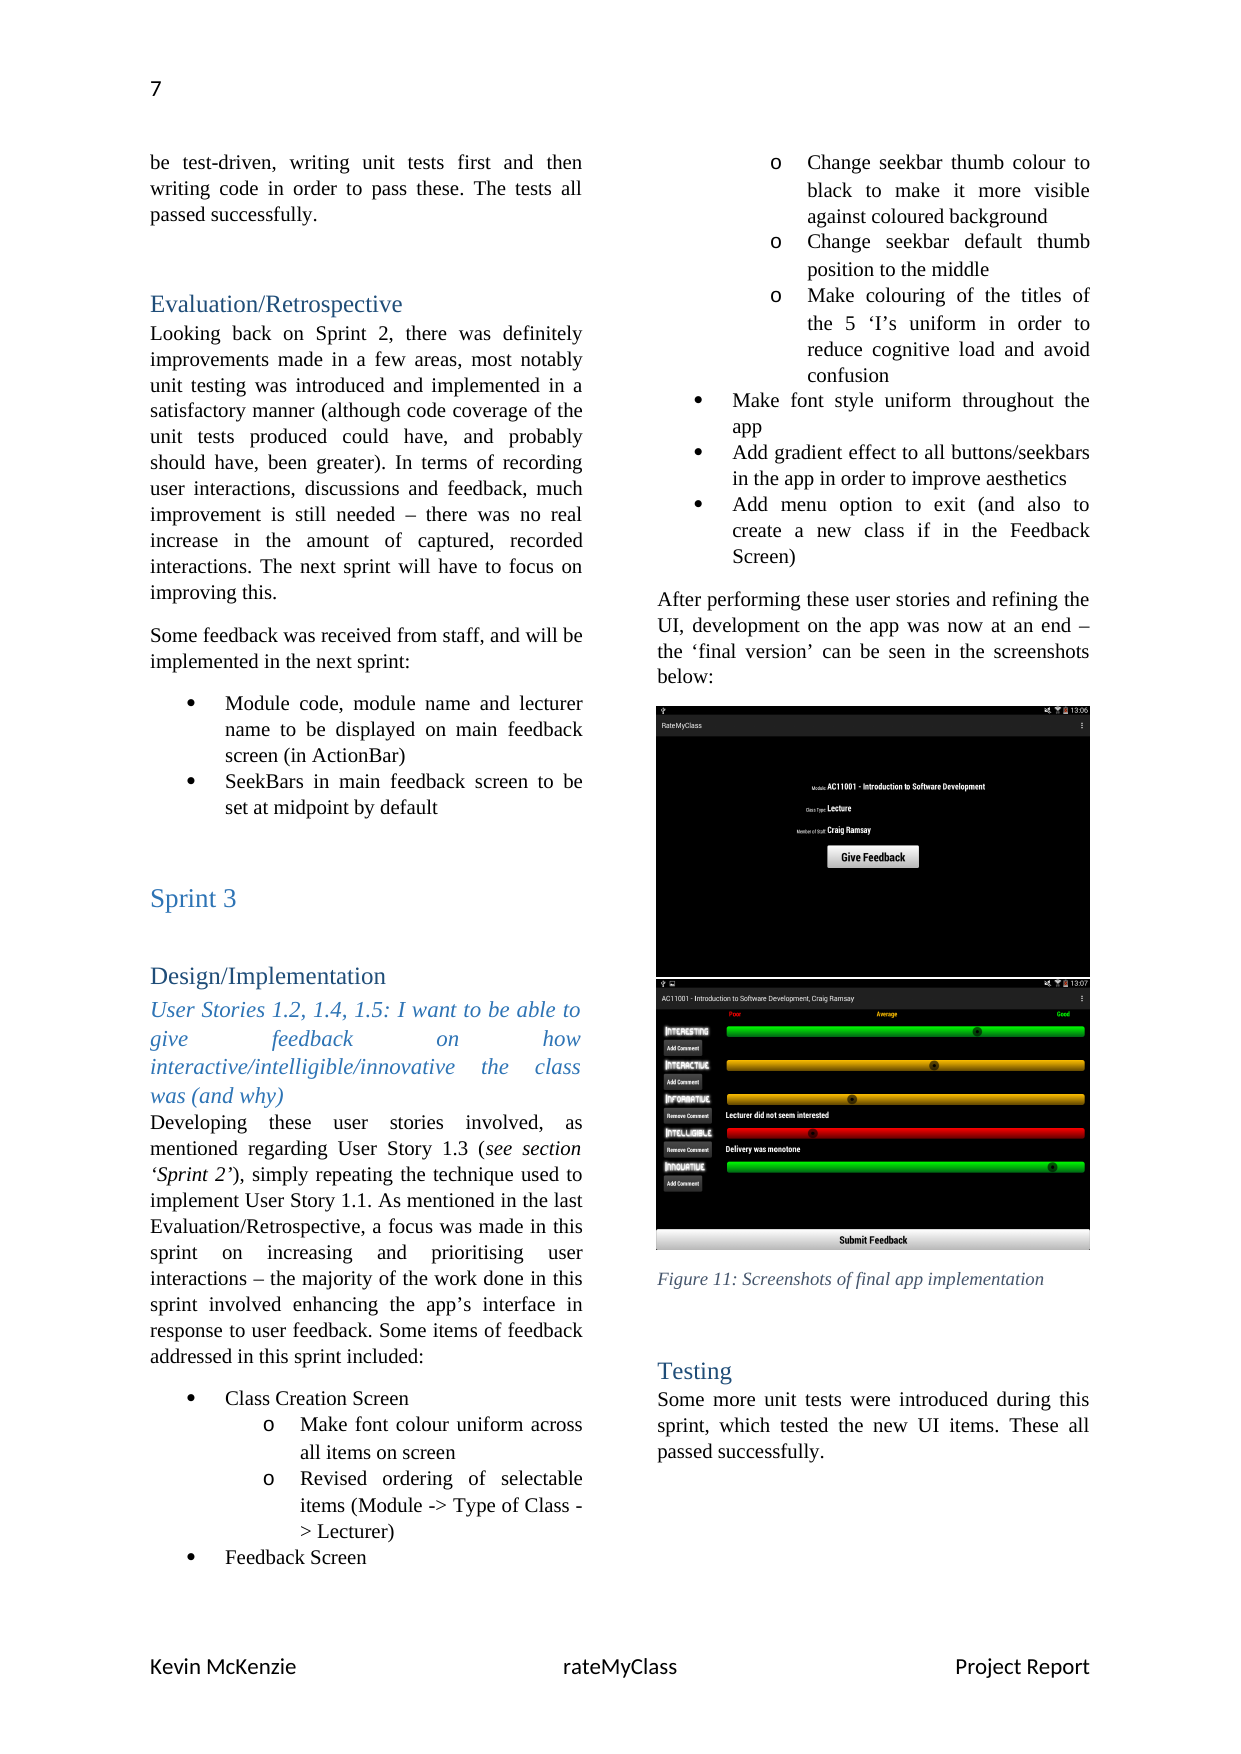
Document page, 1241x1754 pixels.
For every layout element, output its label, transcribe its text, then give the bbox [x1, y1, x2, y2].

list Make colouring of the titles of the 5 ‘I’s uniform in order to reduce cognitive load and avoid confusion [769, 283, 1090, 387]
text Figure 11: Screenshots of final app implementation [657, 1268, 1090, 1290]
subtitle Testing [657, 1356, 1090, 1384]
subtitle Design/Implementation [150, 961, 583, 990]
text Looking back on Sprint 2, there was definitely improvements made in a few areas, most notably unit testing was introduced and implemented in a satisfactory manner (although code coverage of the unit tests produced could have, and probably should have, been greater). In terms of recording user interactions, discussions and feedback, much improvement is still needed – there was no real increase in the amount of captured, recorded interactions. The next sprint will have to focus on improving this. [150, 321, 583, 604]
list Make font style uniform throughout the app [694, 388, 1090, 438]
list Module code, module name and lecturer name to be displayed on main feedback screen (in ActionBar) [187, 691, 583, 767]
subtitle User Stories 1.2, 1.4, 1.5: I want to be able to give feedback on how interactive/intelligible/innovative the class was (and why) [150, 996, 583, 1108]
text Some more unit tests were introduced during this sprint, which tested the new UI items. These all passed successfully. [657, 1387, 1090, 1463]
text After performing these user stories and refining the UI, development on the app was now at an end – the ‘final version’ can be seen in the screenshots below: [657, 587, 1090, 688]
list SeekBars in main feedback screen to be set at midpoint by default [187, 769, 583, 819]
list Revised ordering of selectable items (Module -> Type of Class -> Lecturer) [262, 1466, 583, 1543]
picture [656, 979, 1090, 1250]
subtitle Evaluation/Retrospective [150, 289, 583, 318]
text Some feedback was received from staff, and will be implemented in the next sprint: [150, 623, 583, 673]
text Developing these user stories involved, as mentioned regarding User Story 1.3 (see section ‘Sprint 2’), simply repeating the technique used to implement User Story 1.1. As mentioned in the last Evaluation/Retrospective, a focus was made in this sprint on increasing and prioritising user interactions – the majority of the work done in this sprint involved enhancing the app’s interface in response to user feedback. Some items of feedback addressed in this sprint included: [150, 1110, 583, 1368]
list Change seekbar thumb colour to black to make it more visible against coloured background [769, 150, 1090, 228]
list Add menu option to exit (and also to create a new class if in the Feedback Screen) [694, 492, 1090, 568]
picture [656, 706, 1090, 977]
subtitle Sprint 3 [150, 883, 583, 914]
list Add gradient effect to all buttons/seekbars in the app in order to improve aesthetics [694, 440, 1090, 490]
list Class Creation Screen [187, 1386, 583, 1410]
list Change seekbar default thumb position to the middle [769, 229, 1090, 281]
list Feedback Screen [187, 1545, 583, 1569]
list Make font colour uniform across all items on screen [262, 1412, 583, 1464]
